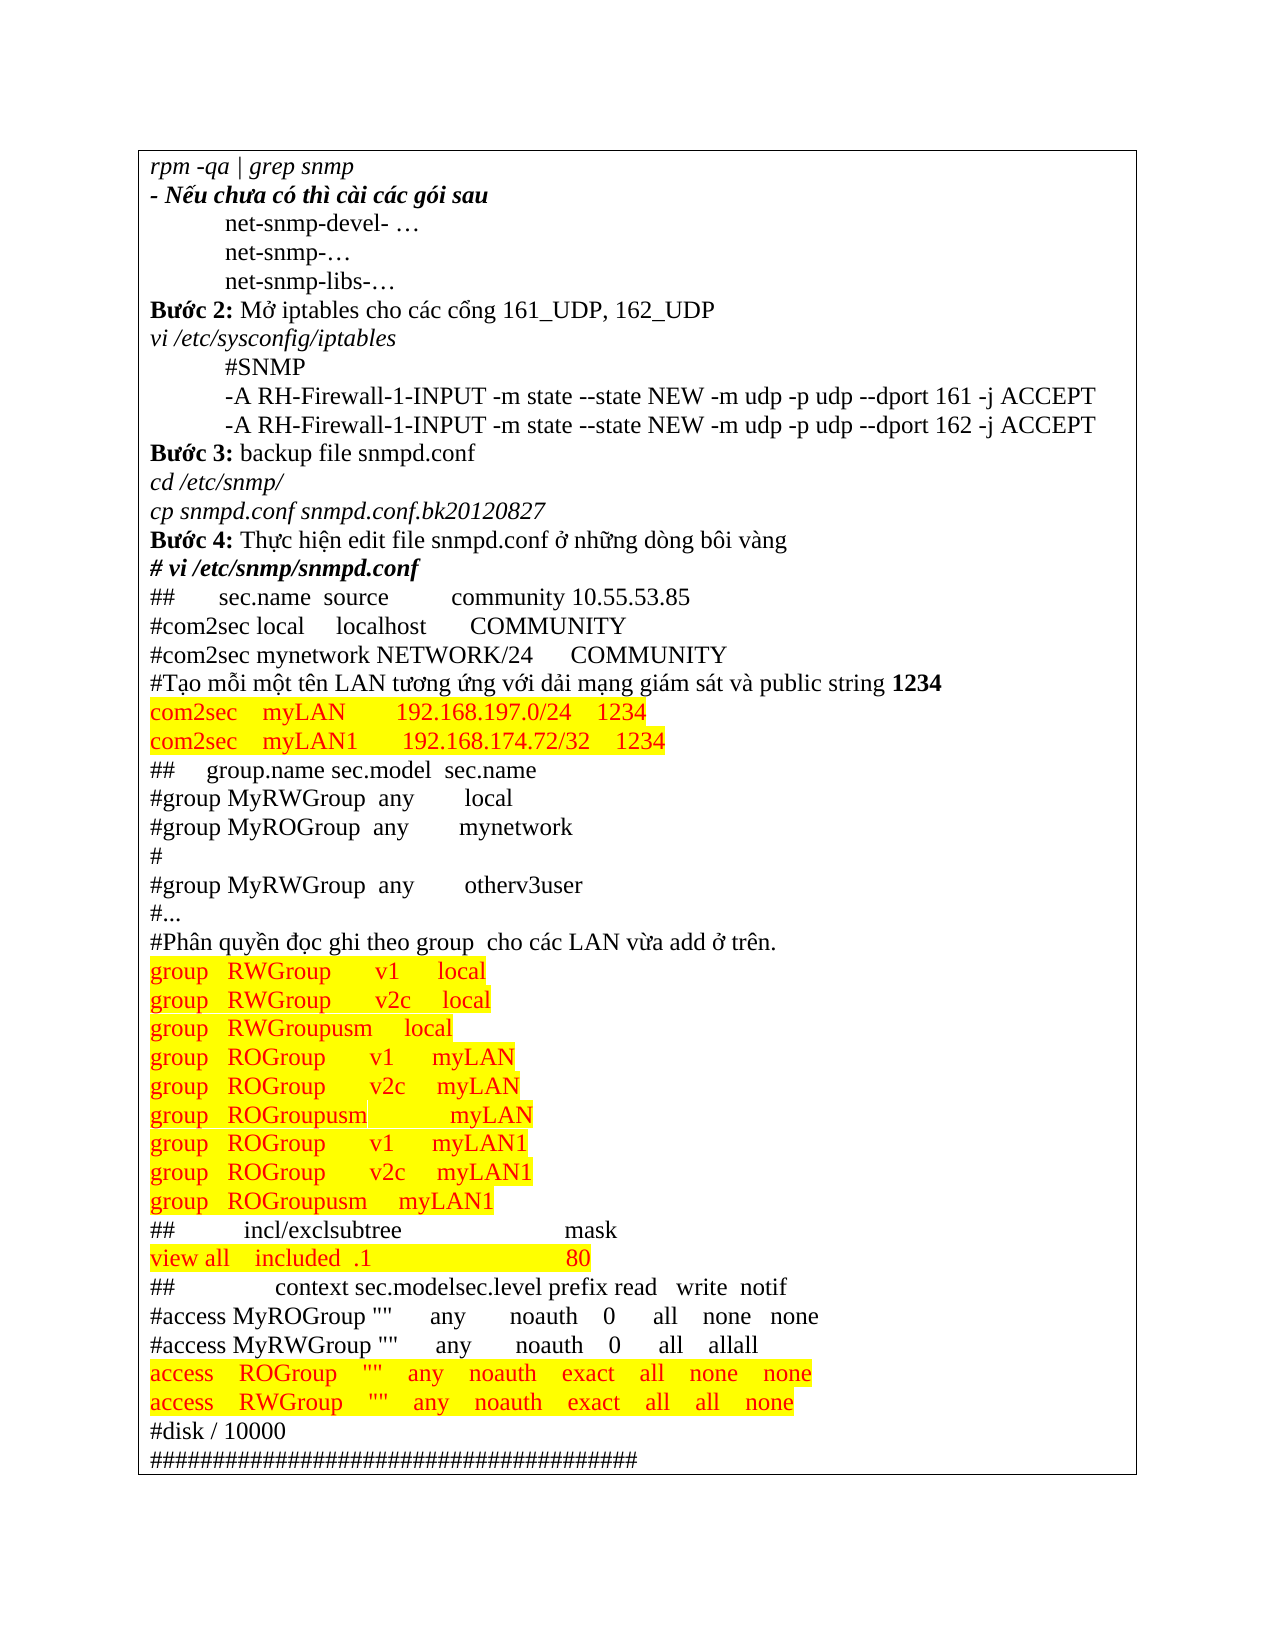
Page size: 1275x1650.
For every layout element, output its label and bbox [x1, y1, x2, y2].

table_header [139, 151, 1136, 1473]
